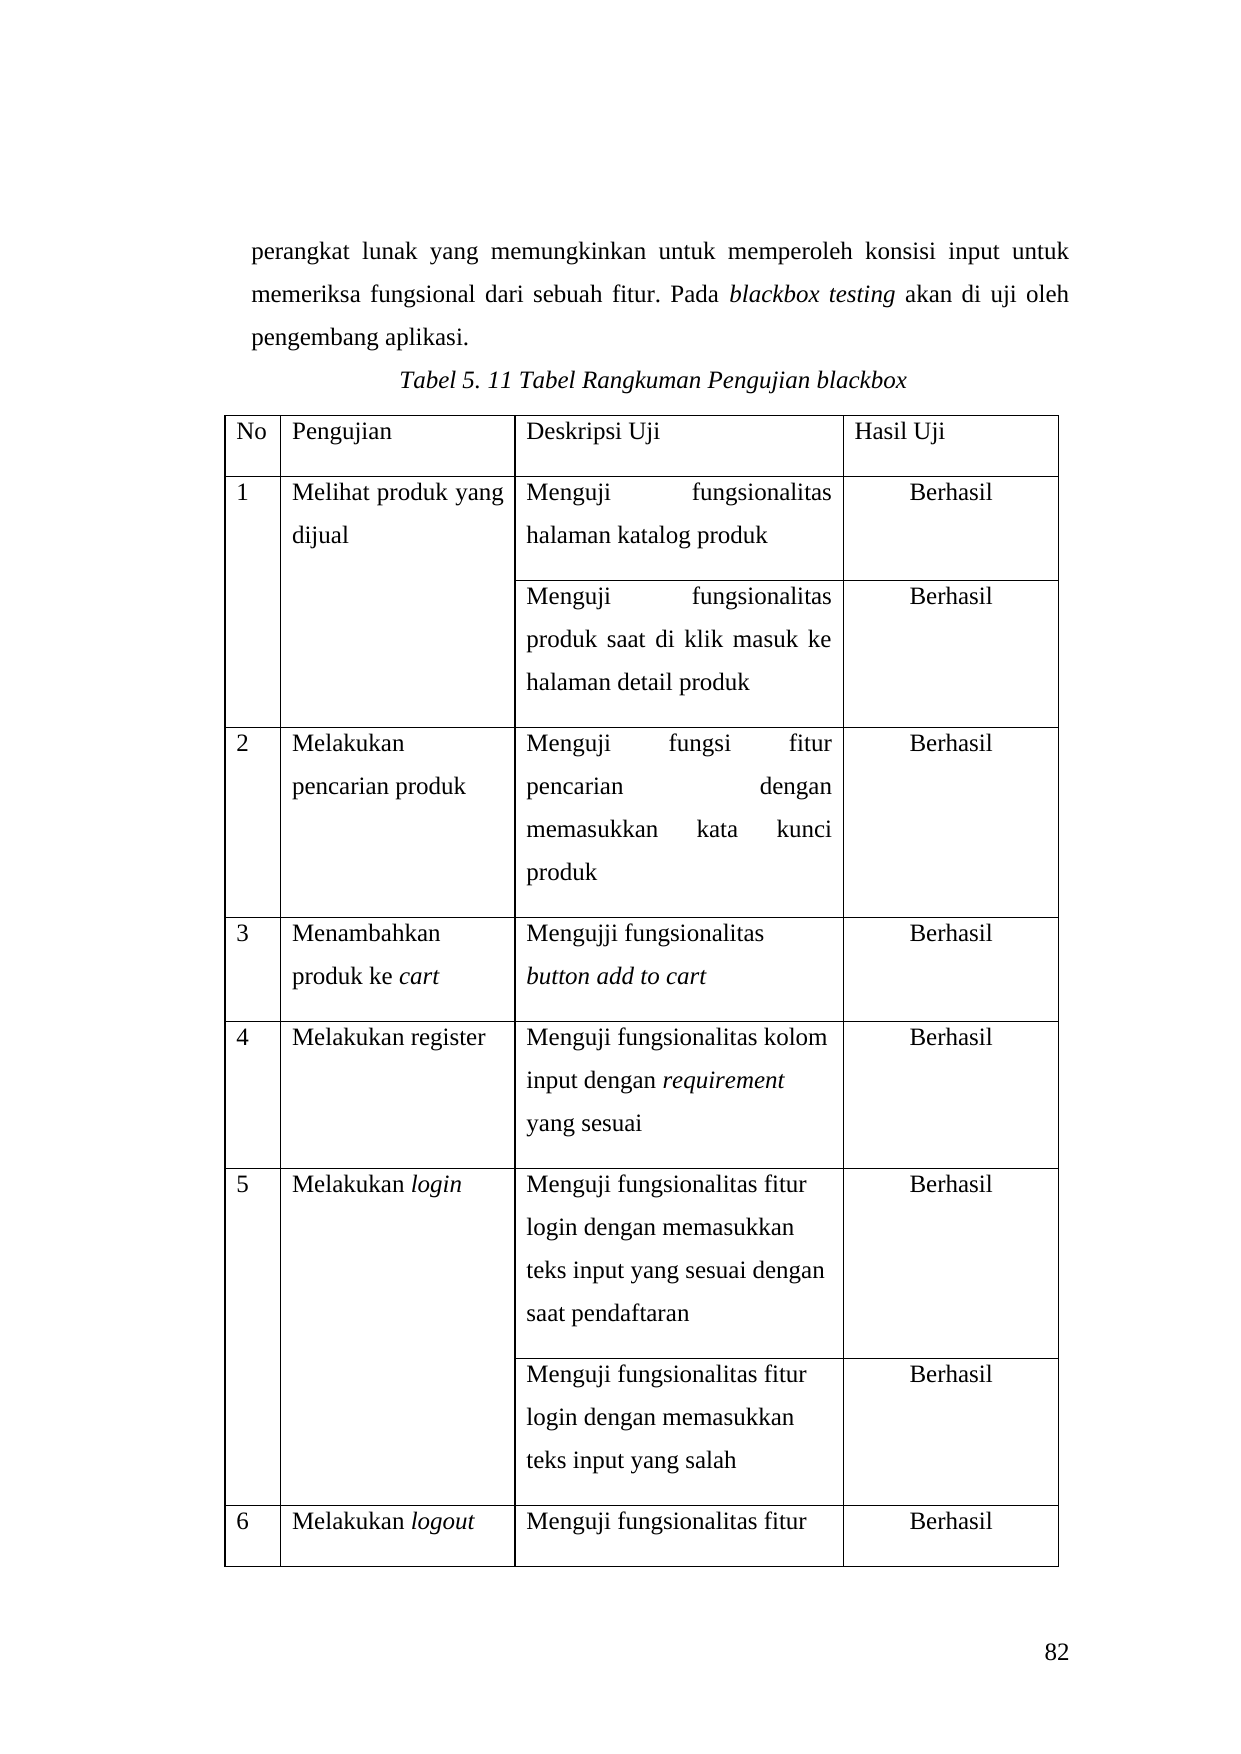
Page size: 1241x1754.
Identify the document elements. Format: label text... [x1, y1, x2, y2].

table_cell Mengujji fungsionalitas button add to cart [516, 918, 843, 1021]
table_cell 4 [226, 1022, 280, 1168]
table_cell Menguji fungsionalitas kolom input dengan requirement yang sesuai [516, 1022, 843, 1168]
table_cell Melihat produk yang dijual [281, 477, 514, 727]
table_cell Berhasil [844, 728, 1058, 917]
table_cell Menguji fungsionalitas fitur login dengan memasukkan teks input yang sesuai dengan saat pendaftaran [516, 1169, 843, 1358]
table_cell Melakukan login [281, 1169, 514, 1505]
table_cell Melakukan pencarian produk [281, 728, 514, 917]
table_cell Berhasil [844, 1506, 1058, 1566]
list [251, 236, 1069, 351]
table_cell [516, 1506, 843, 1566]
table_cell Berhasil [844, 1359, 1058, 1505]
table_cell Menguji fungsionalitas halaman katalog produk [516, 477, 843, 580]
text Tabel 5. 11 Tabel Rangkuman Pengujian blackbox [236, 366, 1069, 394]
table_cell 1 [226, 477, 280, 727]
table_cell Berhasil [844, 918, 1058, 1021]
table_cell 6 [226, 1506, 280, 1566]
table_cell Menguji fungsi fitur pencarian dengan memasukkan kata kunci produk [516, 728, 843, 917]
table_cell 3 [226, 918, 280, 1021]
table_cell Melakukan logout [281, 1506, 514, 1566]
table_cell Berhasil [844, 581, 1058, 727]
table_cell Menguji fungsionalitas fitur login dengan memasukkan teks input yang salah [516, 1359, 843, 1505]
table_cell Menguji fungsionalitas produk saat di klik masuk ke halaman detail produk [516, 581, 843, 727]
table_cell Menambahkan produk ke cart [281, 918, 514, 1021]
table_cell Melakukan register [281, 1022, 514, 1168]
table_header Deskripsi Uji [516, 416, 843, 476]
table_cell Berhasil [844, 477, 1058, 580]
table_header Pengujian [281, 416, 514, 476]
table_cell 5 [226, 1169, 280, 1505]
table_cell 2 [226, 728, 280, 917]
table_cell Berhasil [844, 1169, 1058, 1358]
table_cell Berhasil [844, 1022, 1058, 1168]
table_header Hasil Uji [844, 416, 1058, 476]
table_header No [226, 416, 280, 476]
